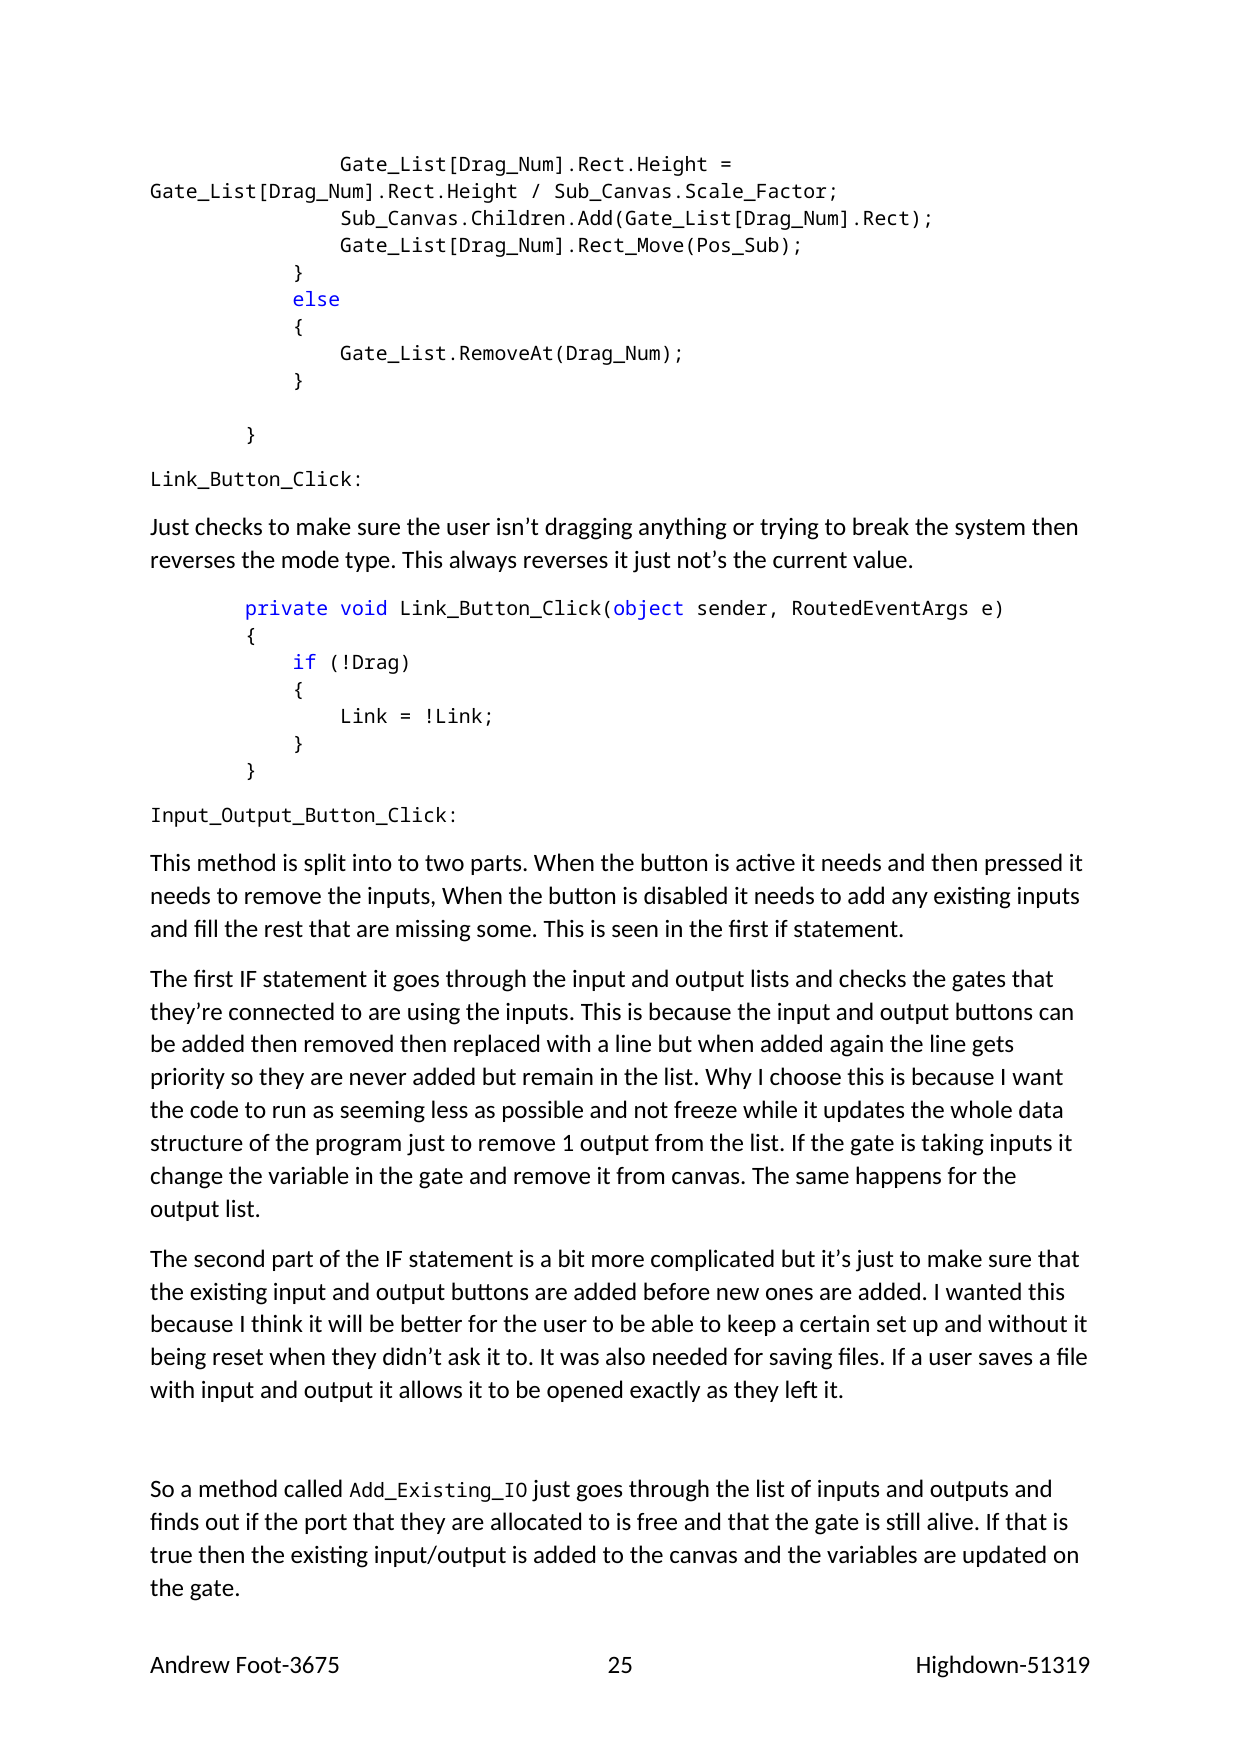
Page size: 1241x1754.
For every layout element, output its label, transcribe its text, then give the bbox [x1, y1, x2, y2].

text } [150, 258, 1090, 285]
text Gate_List.RemoveAt(Drag_Num); [150, 339, 1090, 366]
text Link_Button_Click: [150, 466, 1090, 492]
text The first IF statement it goes through the input and output lists and checks the gates that they’re connected to are using the inputs. This is because the input and output buttons can be added then removed then replaced with a line but when added again the line gets priority so they are never added but remain in the list. Why I choose this is because I want the code to run as seeming less as possible and not freeze while it updates the whole data structure of the program just to remove 1 output from the list. If the gate is taking inputs it change the variable in the gate and remove it from canvas. The same happens for the output list. [150, 963, 1090, 1224]
text if (!Drag) [150, 648, 1090, 675]
text Link = !Link; [150, 702, 1090, 729]
text } [150, 756, 1090, 783]
text Gate_List[Drag_Num].Rect_Move(Pos_Sub); [150, 231, 1090, 258]
text { [150, 621, 1090, 648]
text } [150, 366, 1090, 393]
text Sub_Canvas.Children.Add(Gate_List[Drag_Num].Rect); [150, 204, 1090, 231]
text else [150, 285, 1090, 312]
text Just checks to make sure the user isn’t dragging anything or trying to break the system then reverses the mode type. This always reverses it just not’s the current value. [150, 512, 1090, 575]
text } [150, 420, 1090, 447]
text { [150, 312, 1090, 339]
text Gate_List[Drag_Num].Rect.Height = Gate_List[Drag_Num].Rect.Height / Sub_Canvas.Scale_Factor; [150, 150, 1090, 204]
text private void Link_Button_Click(object sender, RoutedEventArgs e) [150, 594, 1090, 621]
text { [150, 675, 1090, 702]
text Input_Output_Button_Click: [150, 802, 1090, 829]
text This method is split into to two parts. When the button is active it needs and then pressed it needs to remove the inputs, When the button is disabled it needs to add any existing inputs and fill the rest that are missing some. This is seen in the first if statement. [150, 847, 1090, 944]
text So a method called Add_Existing_IO just goes through the list of inputs and outputs and finds out if the port that they are allocated to is free and that the gate is still alive. If that is true then the existing input/output is added to the canvas and the variables are updated on the gate. [150, 1474, 1090, 1603]
text The second part of the IF statement is a bit more complicated but it’s just to make sure that the existing input and output buttons are added before new ones are added. I wanted this because I think it will be better for the user to be able to keep a certain set up and without it being reset when they didn’t ask it to. It was also needed for saving files. If a user saves a file with input and output it allows it to be opened exactly as they left it. [150, 1243, 1090, 1405]
text } [150, 729, 1090, 756]
